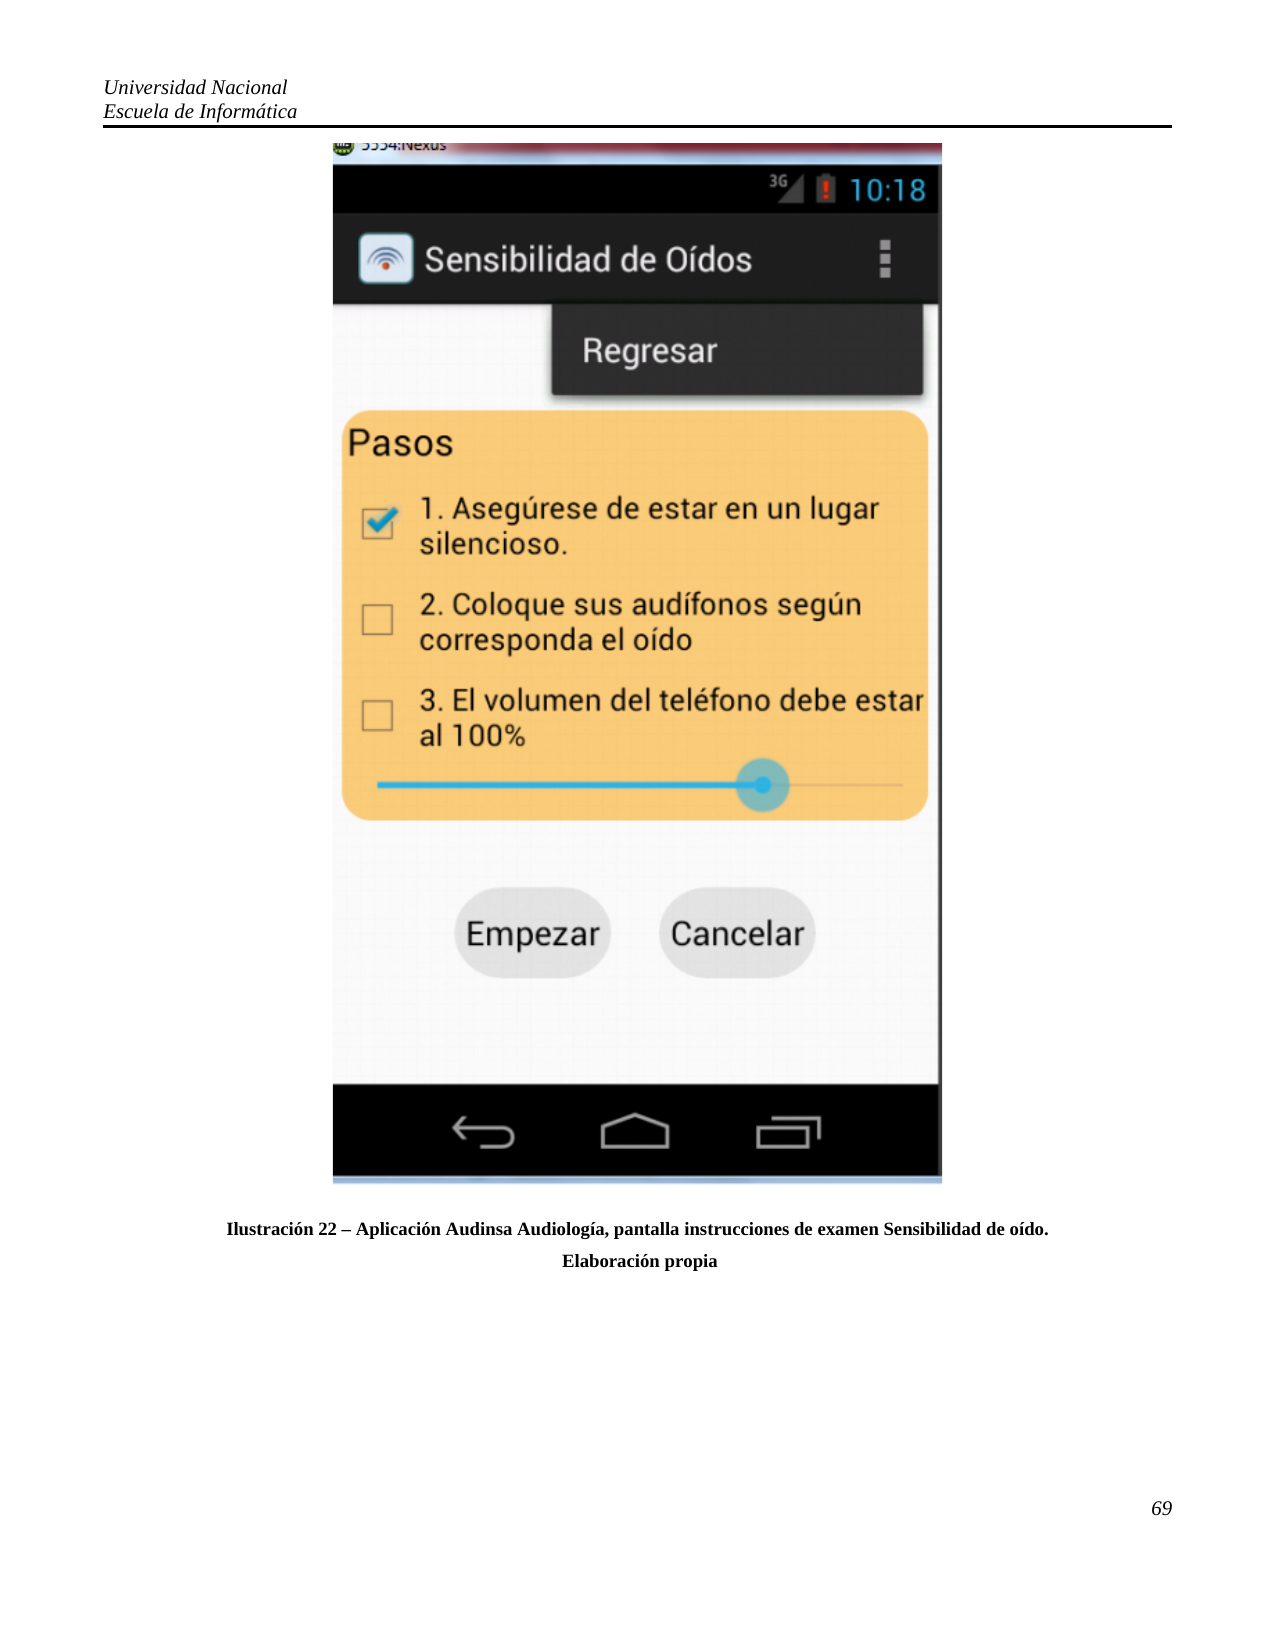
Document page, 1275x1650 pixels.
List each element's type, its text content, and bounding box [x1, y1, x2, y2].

text Elaboración propia [103, 1250, 1172, 1271]
picture [332, 143, 943, 1185]
